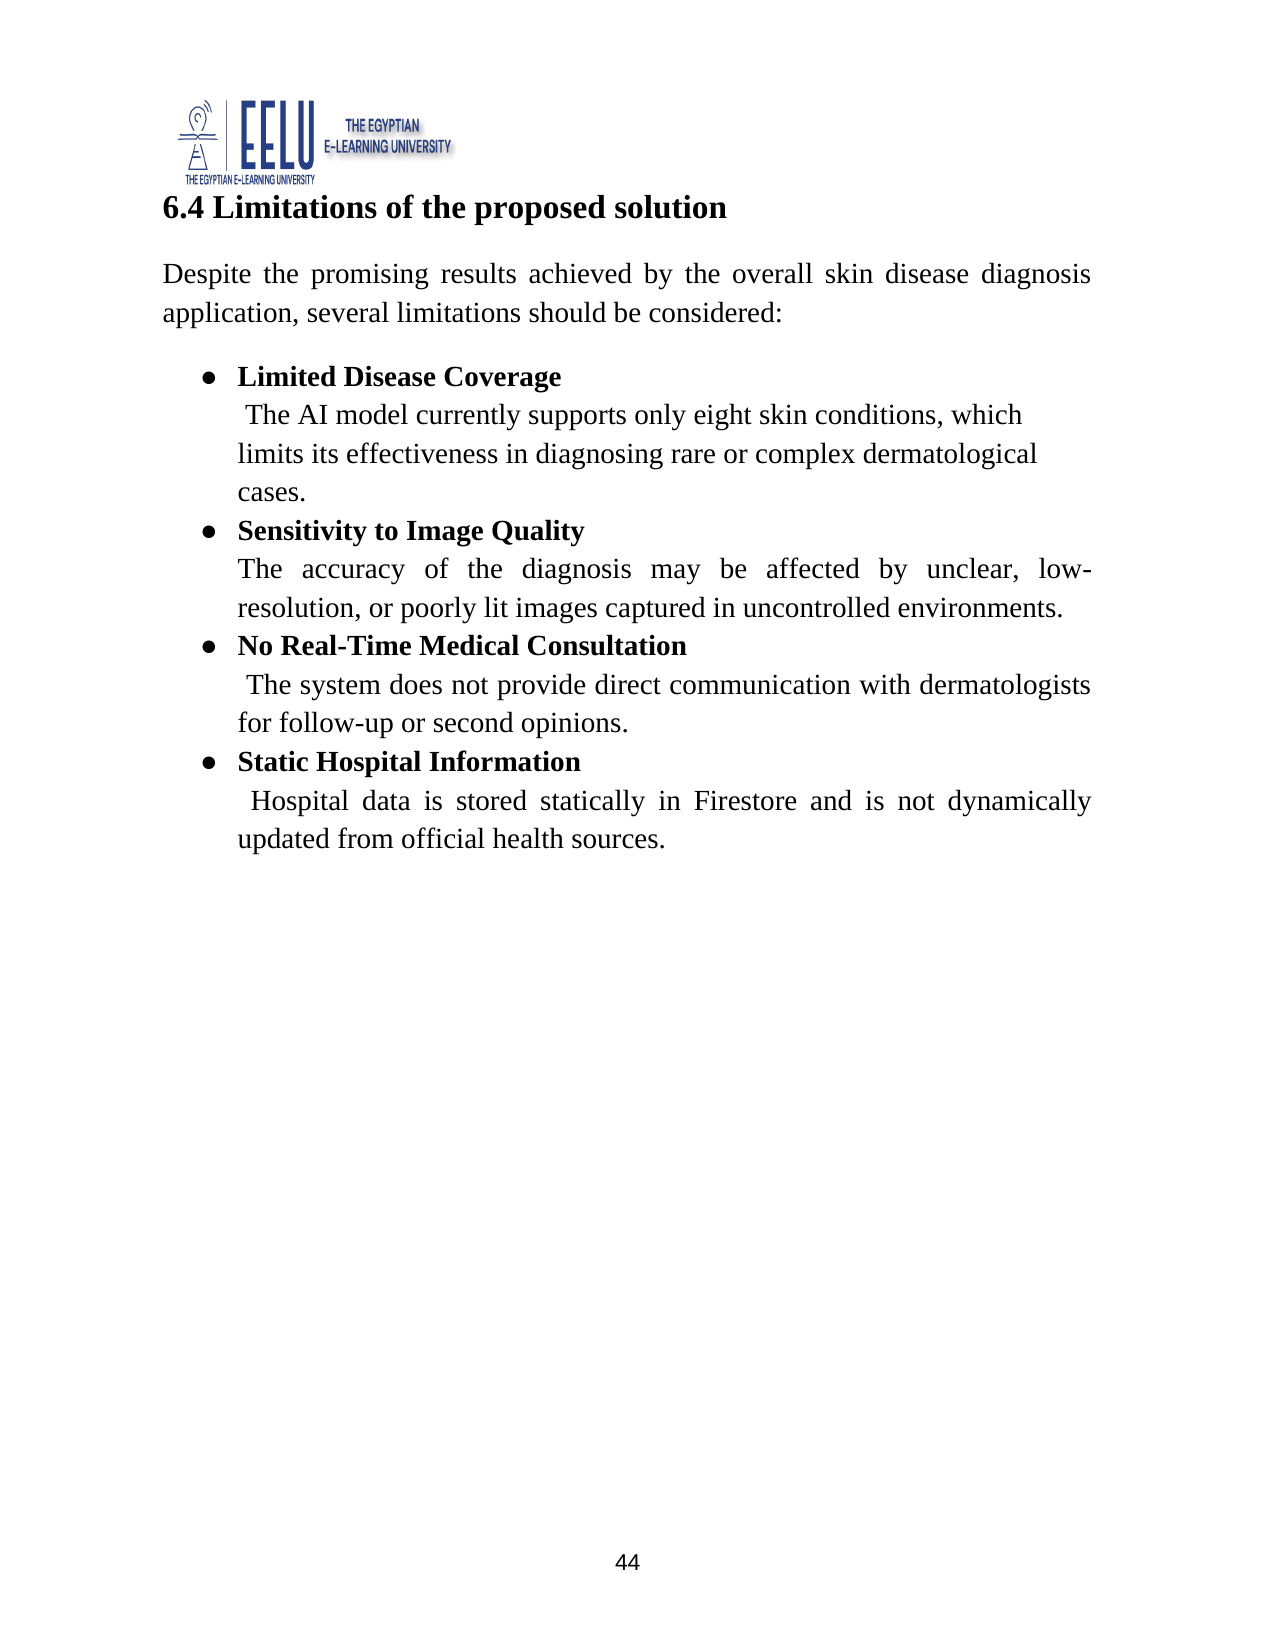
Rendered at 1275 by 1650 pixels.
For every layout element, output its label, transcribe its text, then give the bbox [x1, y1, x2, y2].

list Static Hospital Information [200, 744, 1093, 778]
picture [162, 75, 457, 188]
list Limited Disease Coverage The AI model currently supports only eight skin conditions, which limits its effectiveness in diagnosing rare or complex dermatological cases. [200, 359, 1093, 508]
text Hospital data is stored statically in Firestore and is not dynamically updated from official health sources. [237, 783, 1093, 855]
subtitle 6.4 Limitations of the proposed solution [162, 187, 1093, 226]
list No Real-Time Medical Consultation [200, 628, 1093, 662]
list Sensitivity to Image Quality [200, 513, 1093, 546]
text The system does not provide direct communication with dermatologists for follow-up or second opinions. [237, 667, 1093, 739]
text Despite the promising results achieved by the overall skin disease diagnosis application, several limitations should be considered: [162, 257, 1093, 329]
text The accuracy of the diagnosis may be affected by unclear, low-resolution, or poorly lit images captured in uncontrolled environments. [237, 551, 1093, 623]
